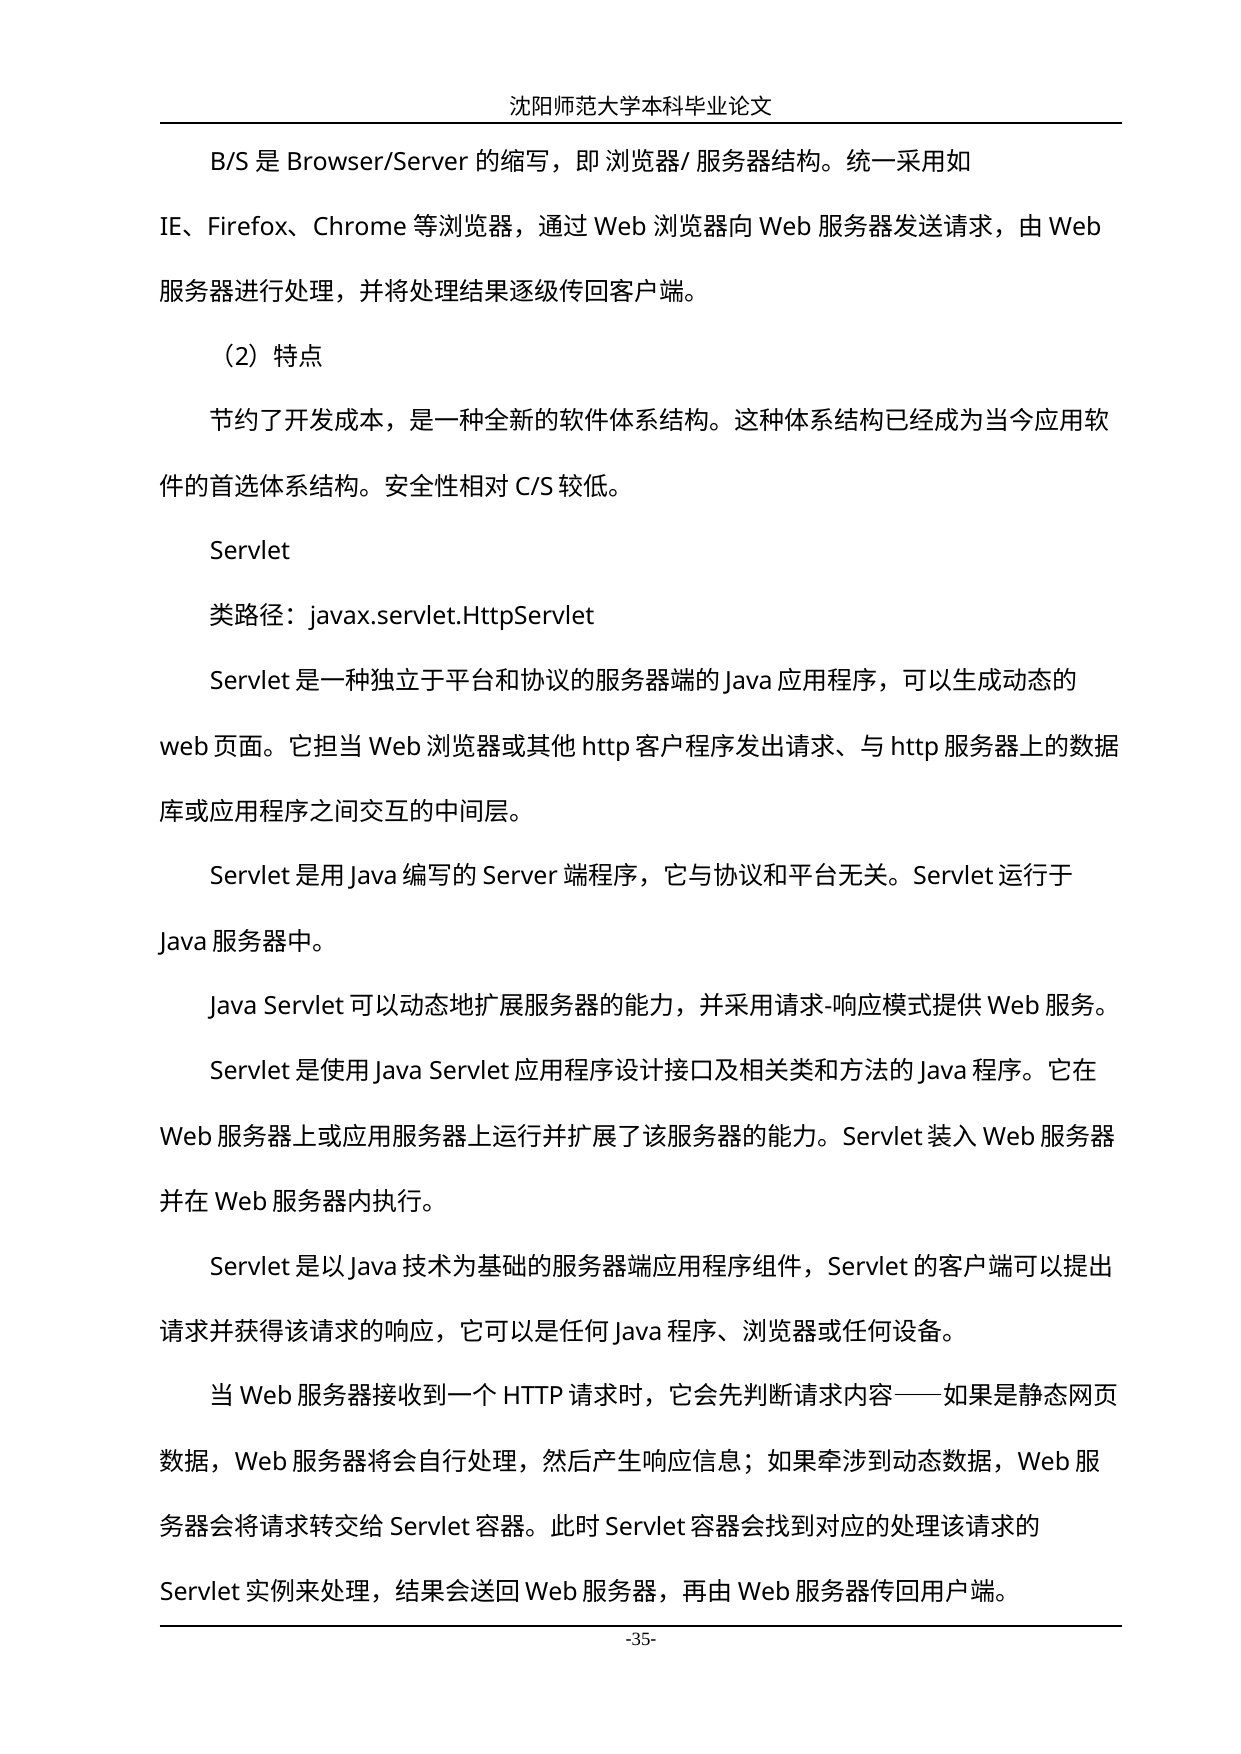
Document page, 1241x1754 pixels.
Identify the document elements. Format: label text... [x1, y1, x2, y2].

text ​Java Servlet可以动态地扩展服务器的能力，并采用请求-响应模式提供Web服务。 [159, 972, 1122, 1037]
text ​Servlet是一种独立于平台和协议的服务器端的Java应用程序，可以生成动态的web页面。它担当Web浏览器或其他http客户程序发出请求、与http服务器上的数据库或应用程序之间交互的中间层。 [159, 647, 1122, 842]
text ​类路径：javax.servlet.HttpServlet [159, 582, 1122, 647]
text Servlet [159, 517, 1122, 582]
text （2）特点 [159, 322, 1122, 387]
text Servlet是以Java技术为基础的服务器端应用程序组件，Servlet的客户端可以提出请求并获得该请求的响应，它可以是任何Java程序、浏览器或任何设备。 [159, 1232, 1122, 1362]
text ​节约了开发成本，是一种全新的软件体系结构。这种体系结构已经成为当今应用软件的首选体系结构。安全性相对C/S较低。 [159, 387, 1122, 517]
text B/S 是 Browser/Server 的缩写，即 浏览器/ 服务器结构。统一采用如 IE、Firefox、Chrome 等浏览器，通过 Web 浏览器向 Web 服务器发送请求，由 Web 服务器进行处理，并将处理结果逐级传回客户端。 [159, 127, 1122, 322]
text ​Servlet是使用Java Servlet应用程序设计接口及相关类和方法的Java程序。它在Web服务器上或应用服务器上运行并扩展了该服务器的能力。Servlet装入Web服务器并在Web服务器内执行。 [159, 1037, 1122, 1232]
text ​Servlet是用Java编写的Server端程序，它与协议和平台无关。Servlet运行于Java服务器中。 [159, 842, 1122, 972]
text ​当Web服务器接收到一个HTTP请求时，它会先判断请求内容——如果是静态网页数据，Web服务器将会自行处理，然后产生响应信息；如果牵涉到动态数据，Web服务器会将请求转交给Servlet容器。此时Servlet容器会找到对应的处理该请求的Servlet实例来处理，结果会送回Web服务器，再由Web服务器传回用户端。 [159, 1362, 1122, 1622]
